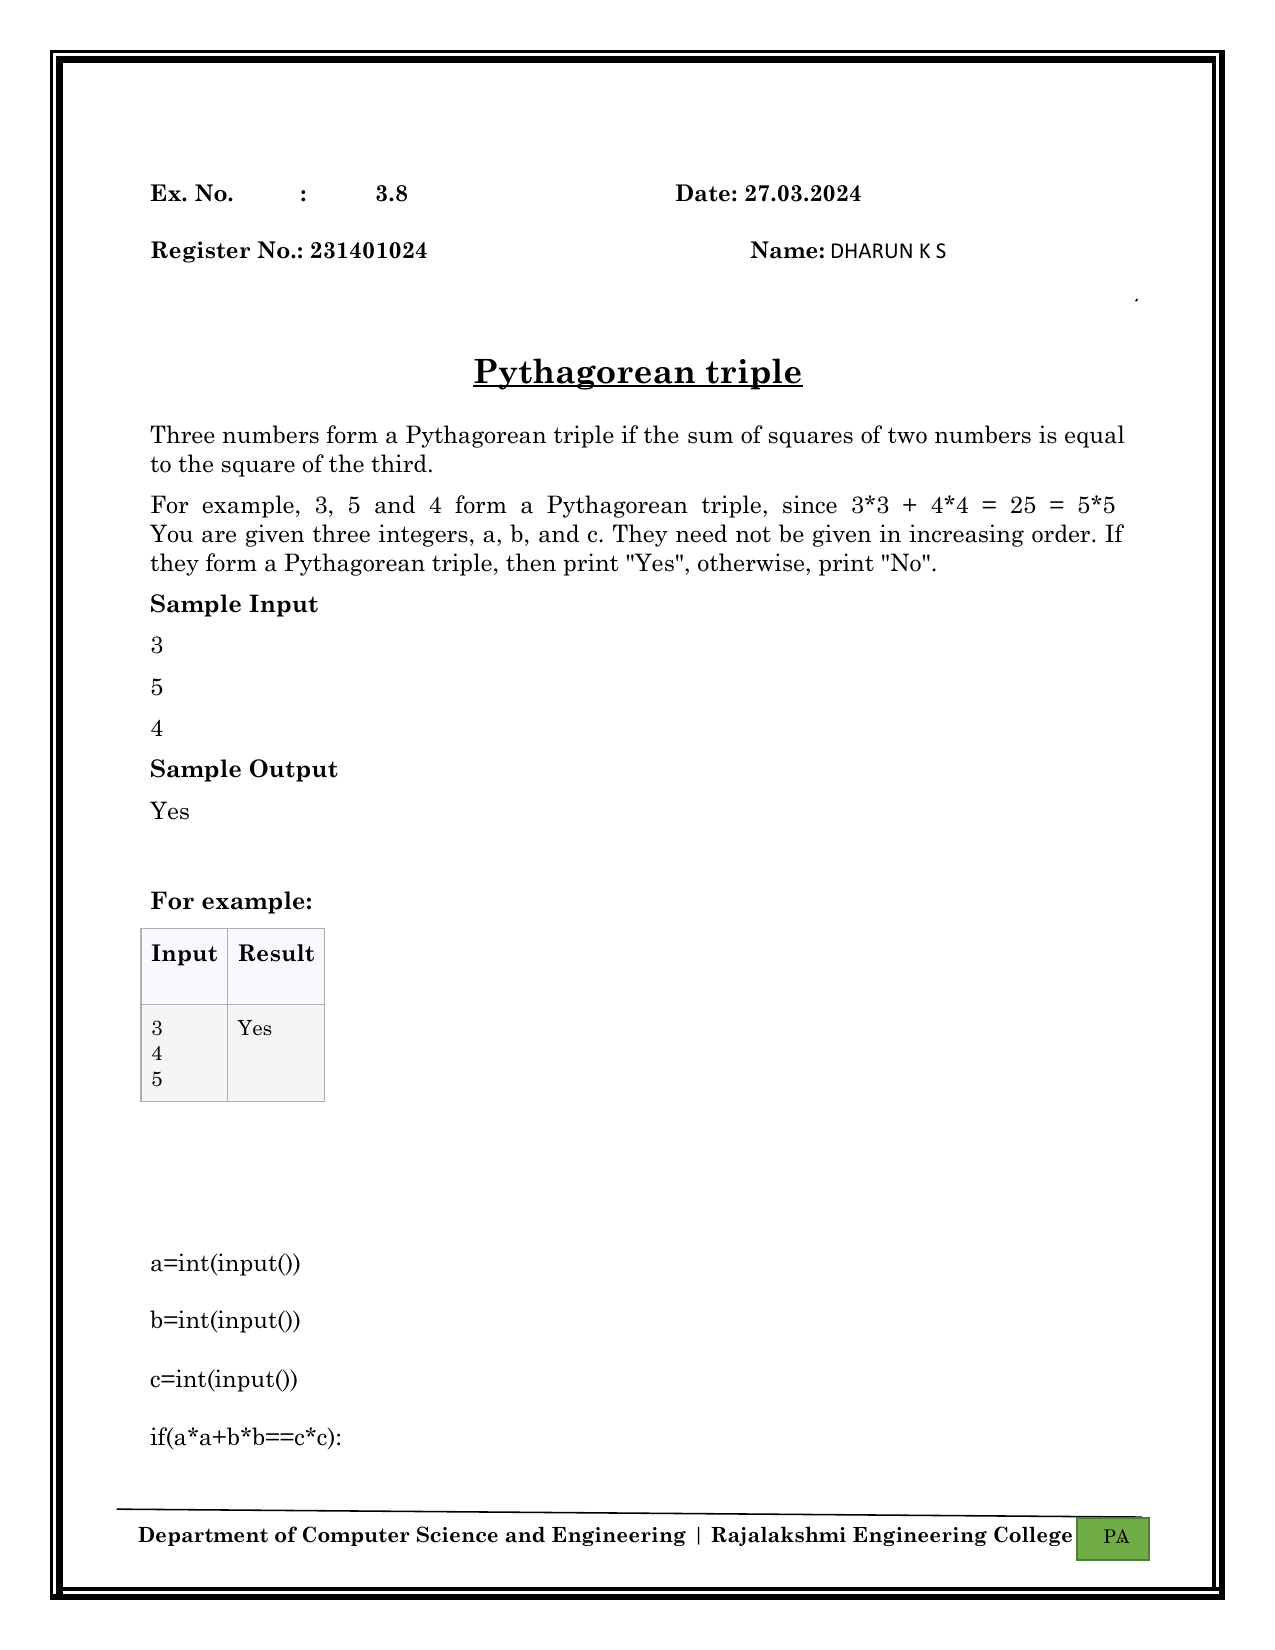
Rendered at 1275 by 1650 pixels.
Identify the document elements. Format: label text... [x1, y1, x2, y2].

text Pythagorean triple [150, 350, 1125, 390]
text Register No.: 231401024 Name: DHARUN K S [150, 236, 1125, 264]
text 3 [150, 630, 1125, 659]
text Yes [150, 796, 1125, 824]
text a=int(input()) [150, 1247, 1125, 1276]
text Sample Input [150, 589, 1125, 618]
text Sample Output [150, 754, 1125, 783]
text Ex. No. : 3.8 Date: 27.03.2024 [150, 179, 1125, 207]
text For example: [150, 886, 1125, 915]
text 5 [150, 671, 1125, 700]
text For example, 3, 5 and 4 form a Pythagorean triple, since 3*3 + 4*4 = 25 = 5*5 You are given three integers, a, b, and c. They need not be given in increasing order. If they form a Pythagorean triple, then print "Yes", otherwise, print "No". [150, 490, 1125, 576]
text c=int(input()) [150, 1363, 1125, 1392]
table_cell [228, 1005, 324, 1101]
text Three numbers form a Pythagorean triple if the sum of squares of two numbers is equal to the square of the third. [150, 419, 1125, 477]
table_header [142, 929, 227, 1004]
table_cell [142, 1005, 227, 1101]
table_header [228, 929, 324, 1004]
text b=int(input()) [150, 1305, 1125, 1334]
text 4 [150, 713, 1125, 742]
text if(a*a+b*b==c*c): [150, 1421, 1125, 1450]
